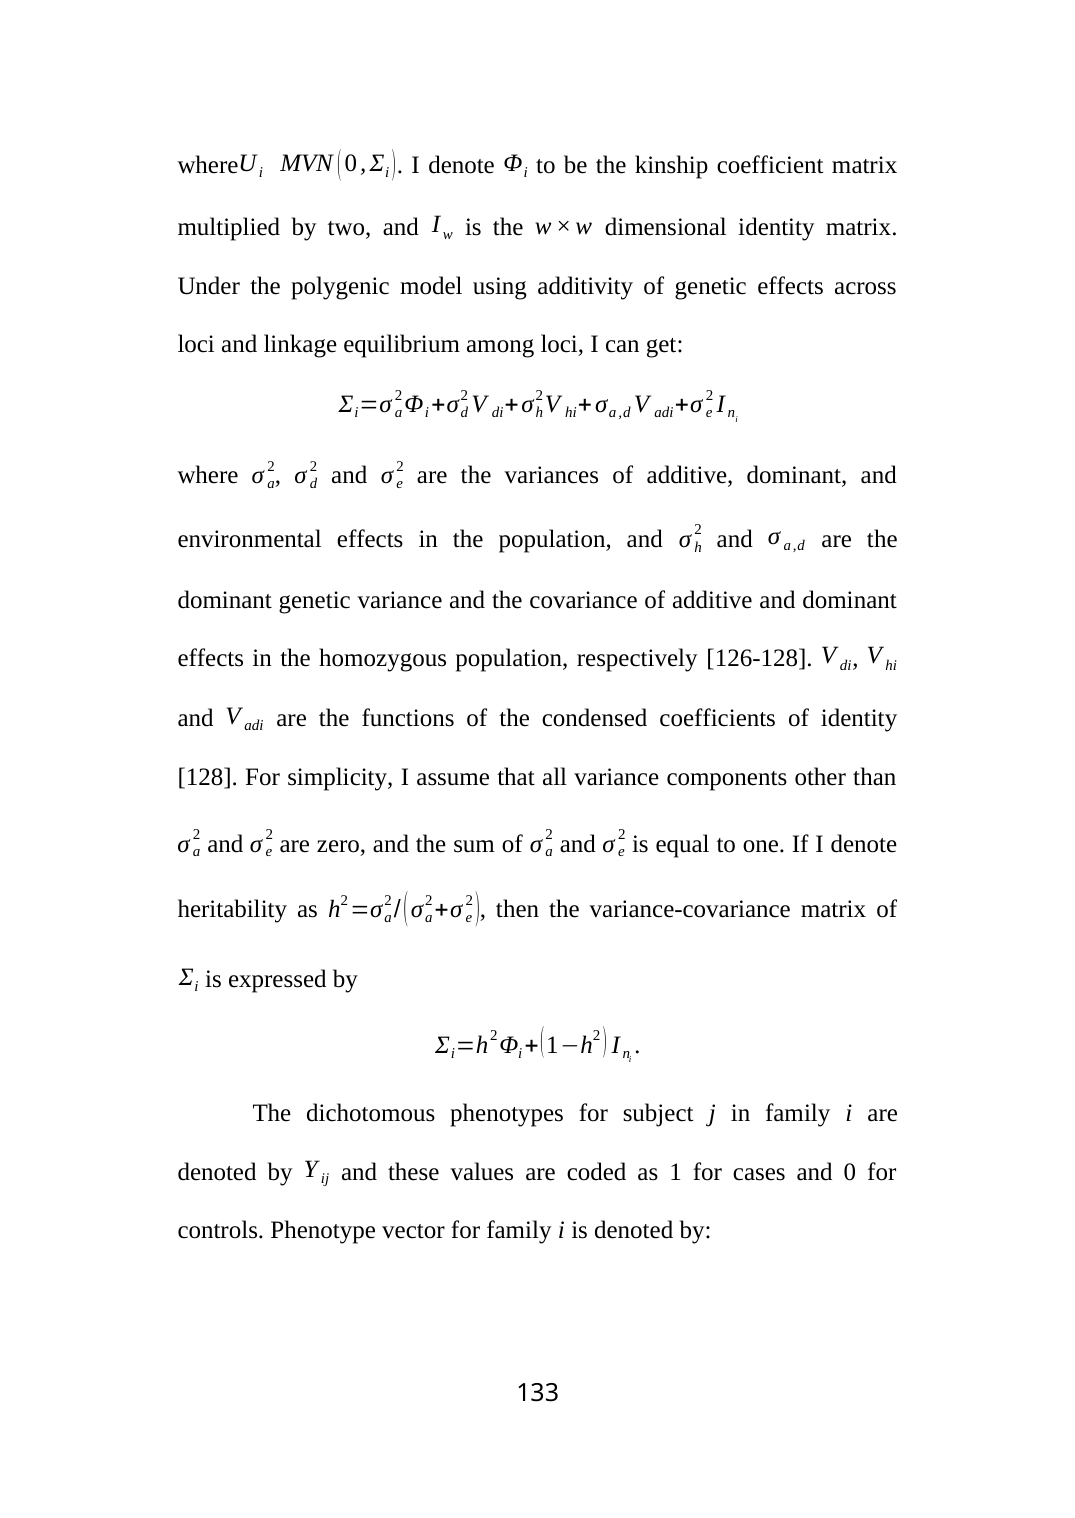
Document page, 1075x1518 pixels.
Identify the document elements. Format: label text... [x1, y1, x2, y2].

text where , and are the variances of additive, dominant, and environmental effects in the population, and and are the dominant genetic variance and the covariance of additive and dominant effects in the homozygous population, respectively [126-128]. , and are the functions of the condensed coefficients of identity [128]. For simplicity, I assume that all variance components other than and are zero, and the sum of and is equal to one. If I denote heritability as , then the variance-covariance matrix of is expressed by [177, 457, 898, 996]
text where. I denote to be the kinship coefficient matrix multiplied by two, and is the dimensional identity matrix. Under the polygenic model using additivity of genetic effects across loci and linkage equilibrium among loci, I can get: [177, 148, 898, 357]
text The dichotomous phenotypes for subject j in family i are denoted by and these values are coded as 1 for cases and 0 for controls. Phenotype vector for family i is denoted by: [177, 1098, 898, 1244]
